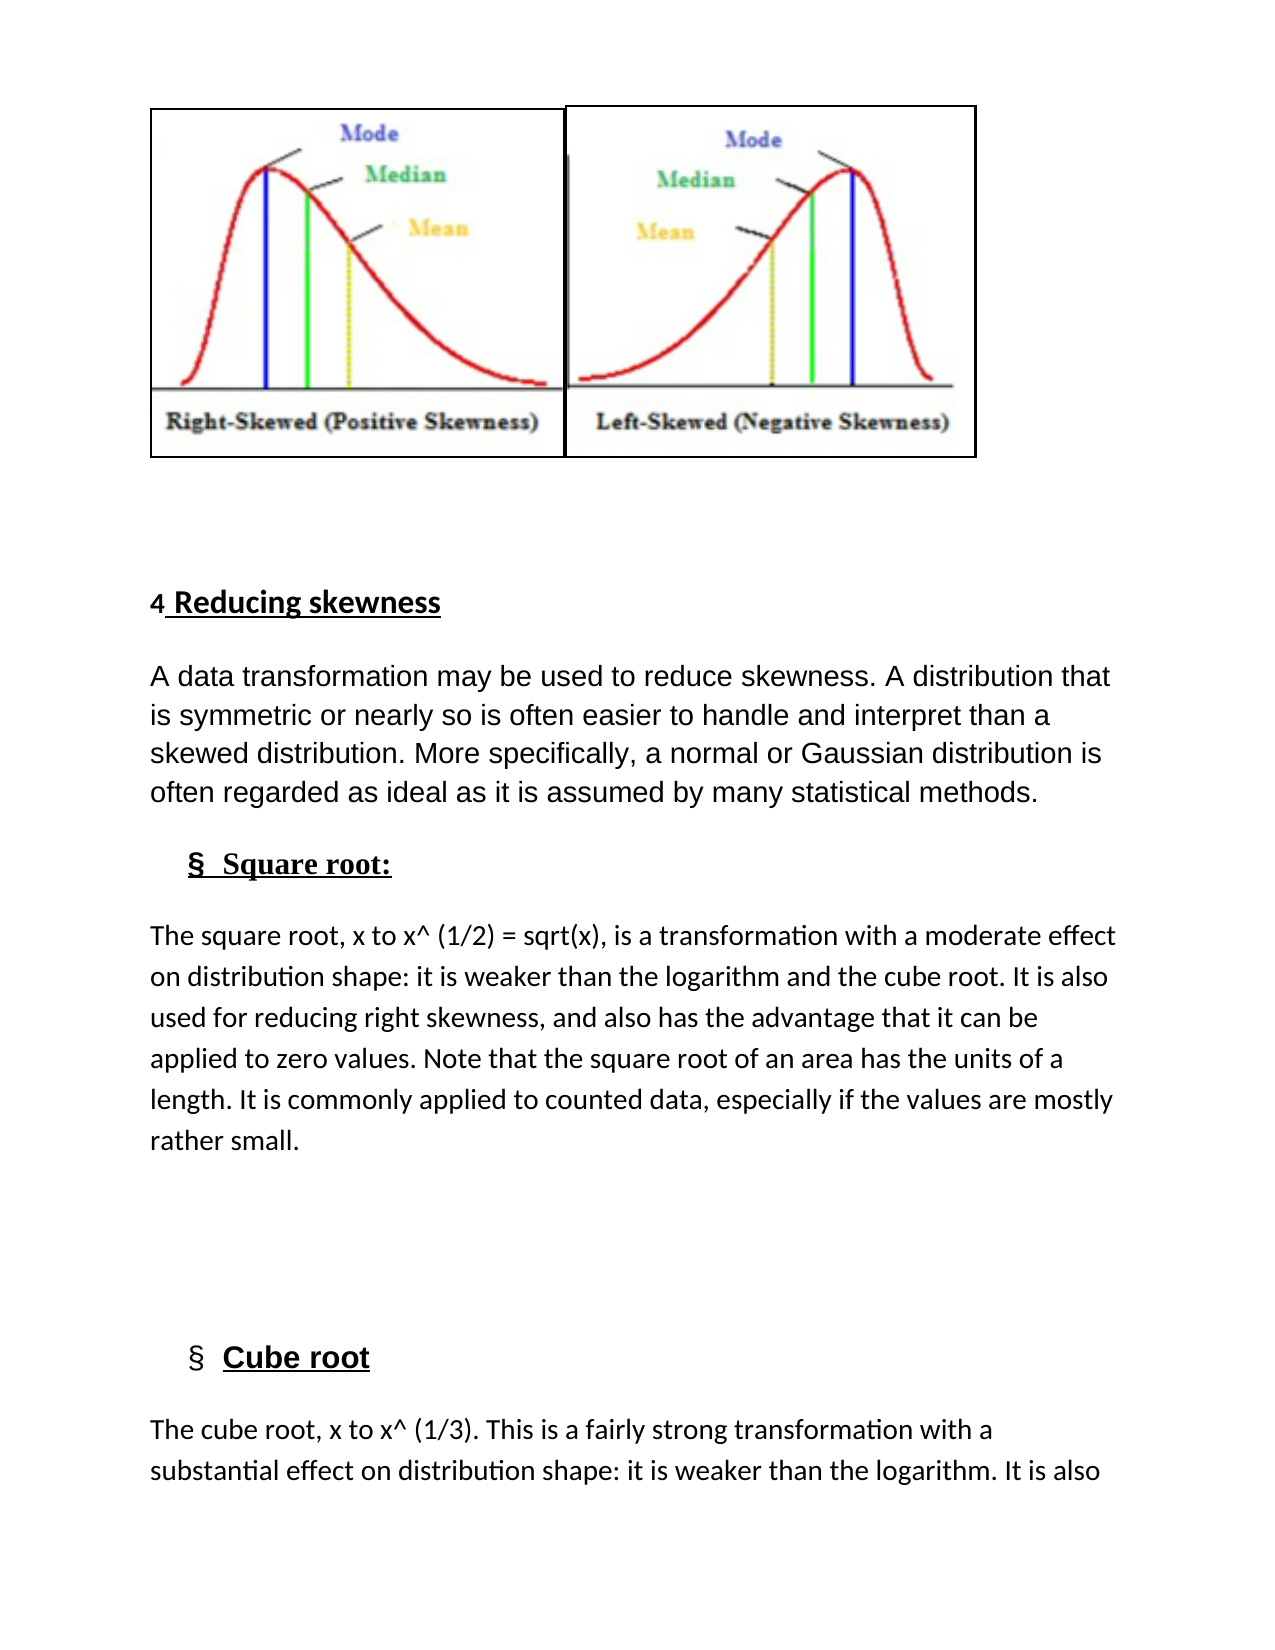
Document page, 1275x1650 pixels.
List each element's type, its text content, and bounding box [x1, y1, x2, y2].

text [150, 1411, 1125, 1488]
text The square root, x to x^ (1/2) = sqrt(x), is a transformation with a moderate effect on distribution shape: it is weaker than the logarithm and the cube root. It is also used for reducing right skewness, and also has the advantage that it can be applied to zero values. Note that the square root of an area has the units of a length. It is commonly applied to counted data, especially if the values are mostly rather small. [150, 917, 1125, 1158]
text A data transformation may be used to reduce skewness. A distribution that is symmetric or nearly so is often easier to handle and interpret than a skewed distribution. More specifically, a normal or Gaussian distribution is often regarded as ideal as it is assumed by many statistical methods. [150, 659, 1125, 808]
picture [152, 110, 563, 456]
subtitle 4 Reducing skewness [150, 581, 1125, 622]
picture [567, 107, 974, 456]
subtitle § Square root: [187, 845, 1125, 881]
subtitle § Cube root [187, 1339, 1125, 1375]
